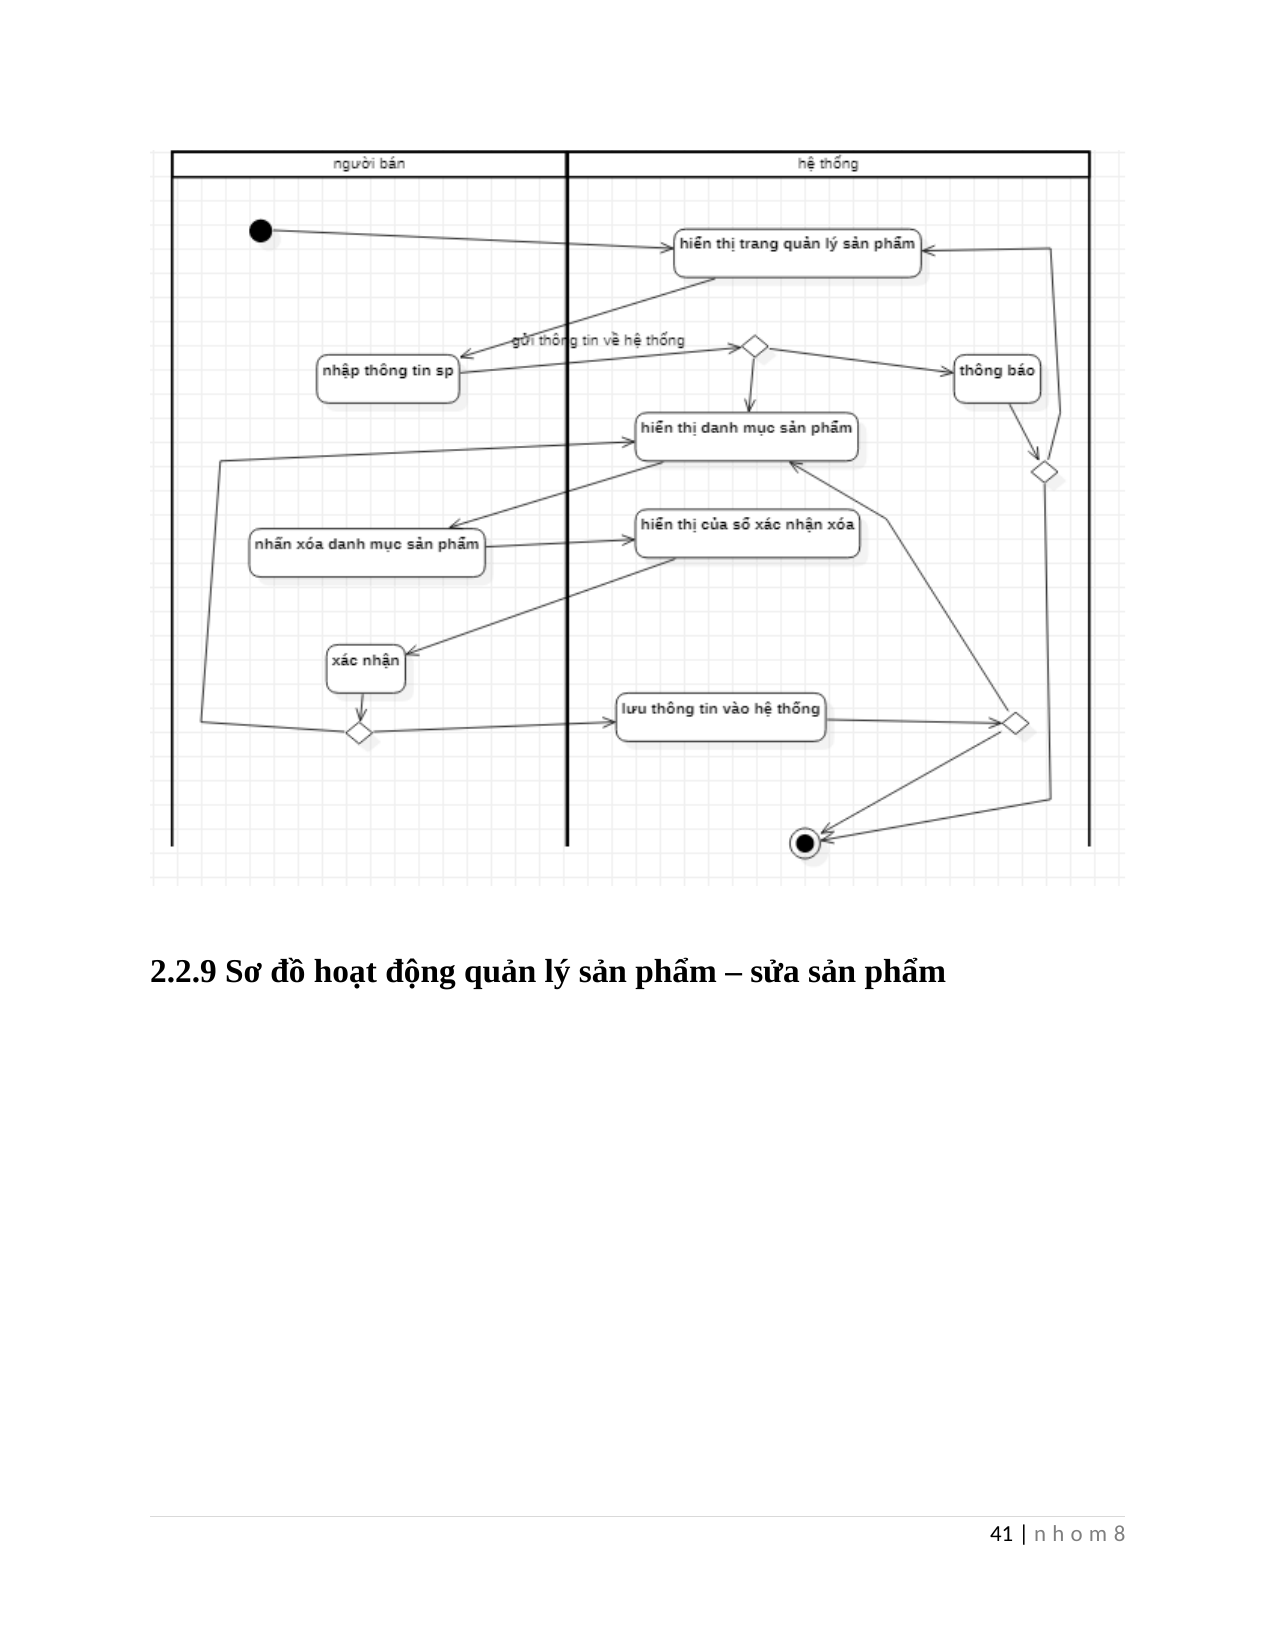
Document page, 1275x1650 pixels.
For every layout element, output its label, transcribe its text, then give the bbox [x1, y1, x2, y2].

subtitle 2.2.9 Sơ đồ hoạt động quản lý sản phẩm – sửa sản phẩm [150, 951, 1125, 989]
picture [150, 150, 1125, 886]
